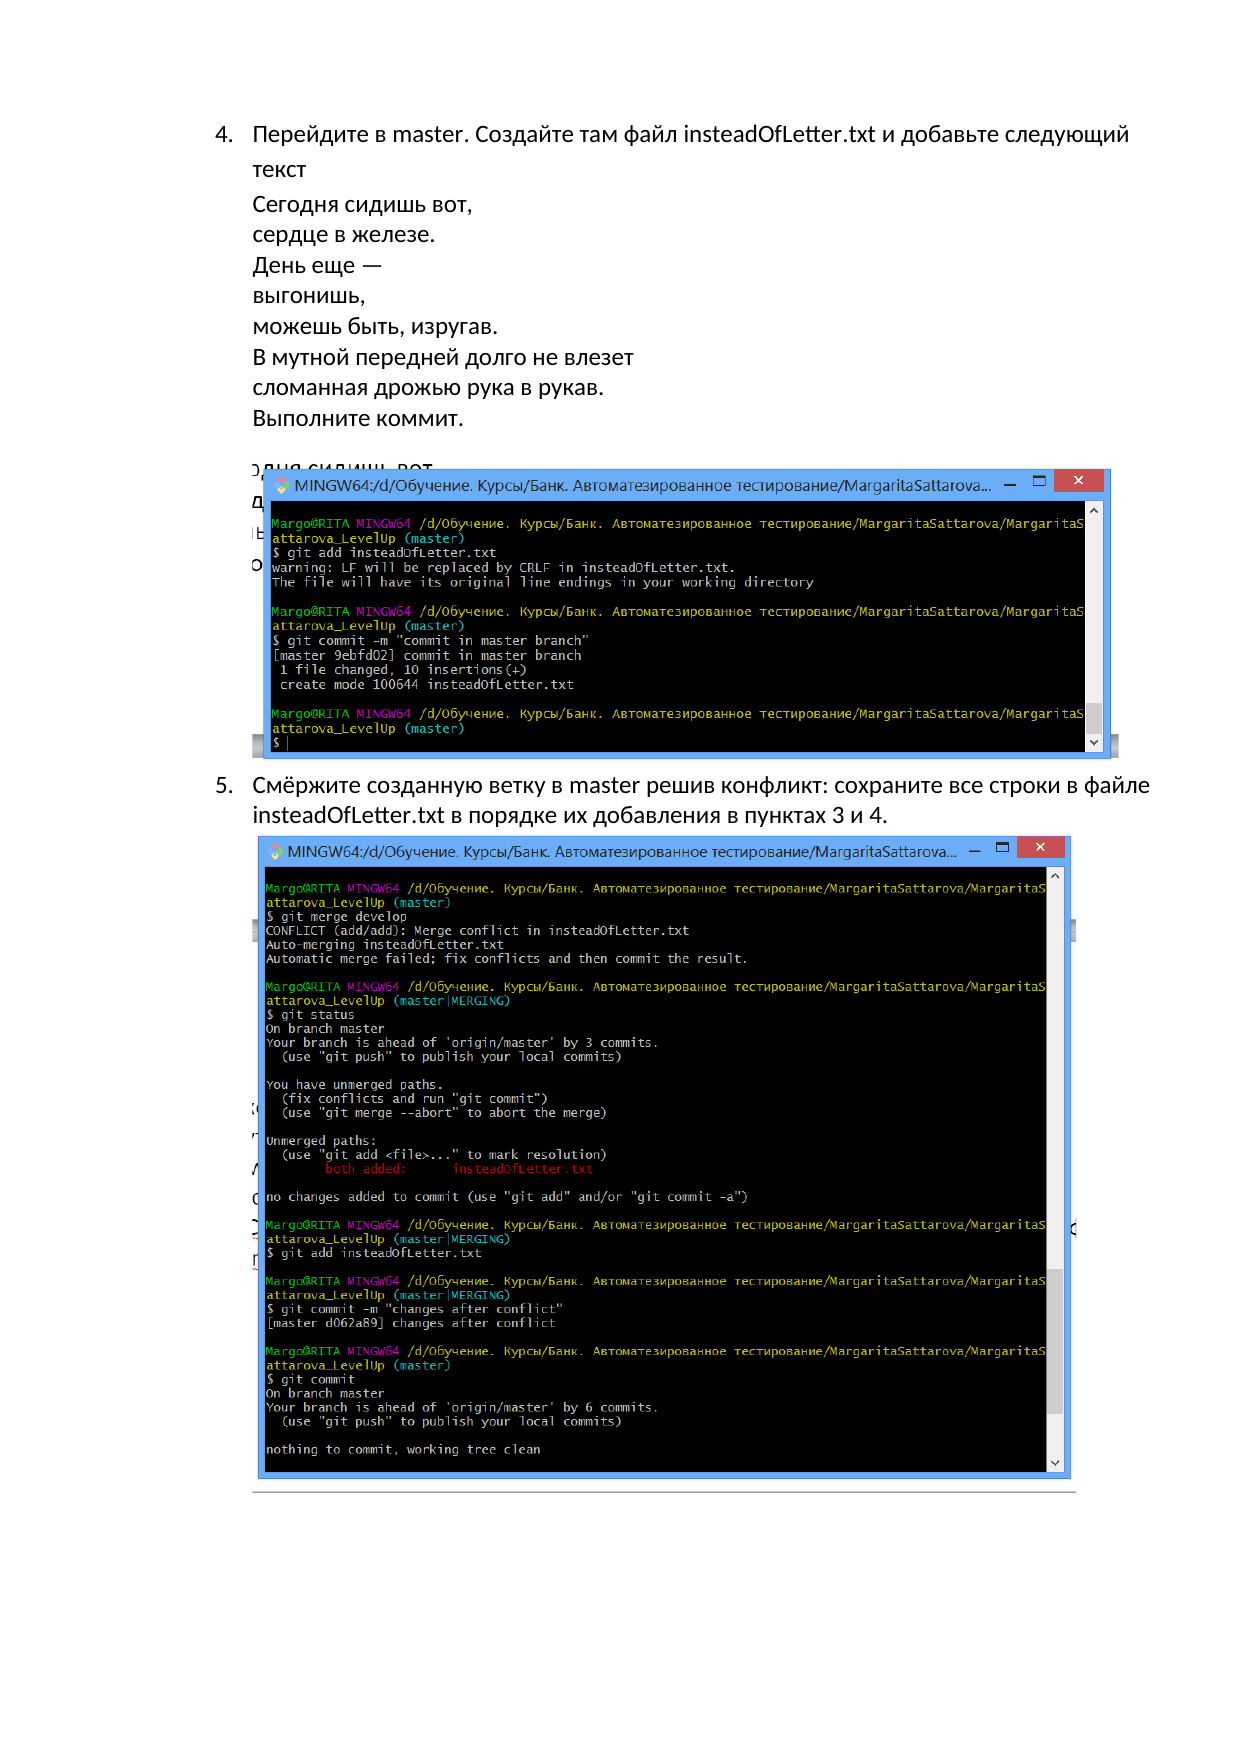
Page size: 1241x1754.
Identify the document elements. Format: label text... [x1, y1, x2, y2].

list Смёржите созданную ветку в master решив конфликт: сохраните все строки в файле insteadOfLetter.txt в порядке их добавления в пунктах 3 и 4. [215, 769, 1152, 830]
picture [252, 830, 1077, 1494]
list Перейдите в master. Создайте там файл insteadOfLetter.txt и добавьте следующий текст [215, 118, 1152, 184]
list Сегодня сидишь вот, сердце в железе. День еще — выгонишь, можешь быть, изругав. В мутной передней долго не влезет сломанная дрожью рука в рукав. [252, 188, 1152, 402]
picture [252, 462, 1119, 769]
list Выполните коммит. [252, 402, 1152, 432]
